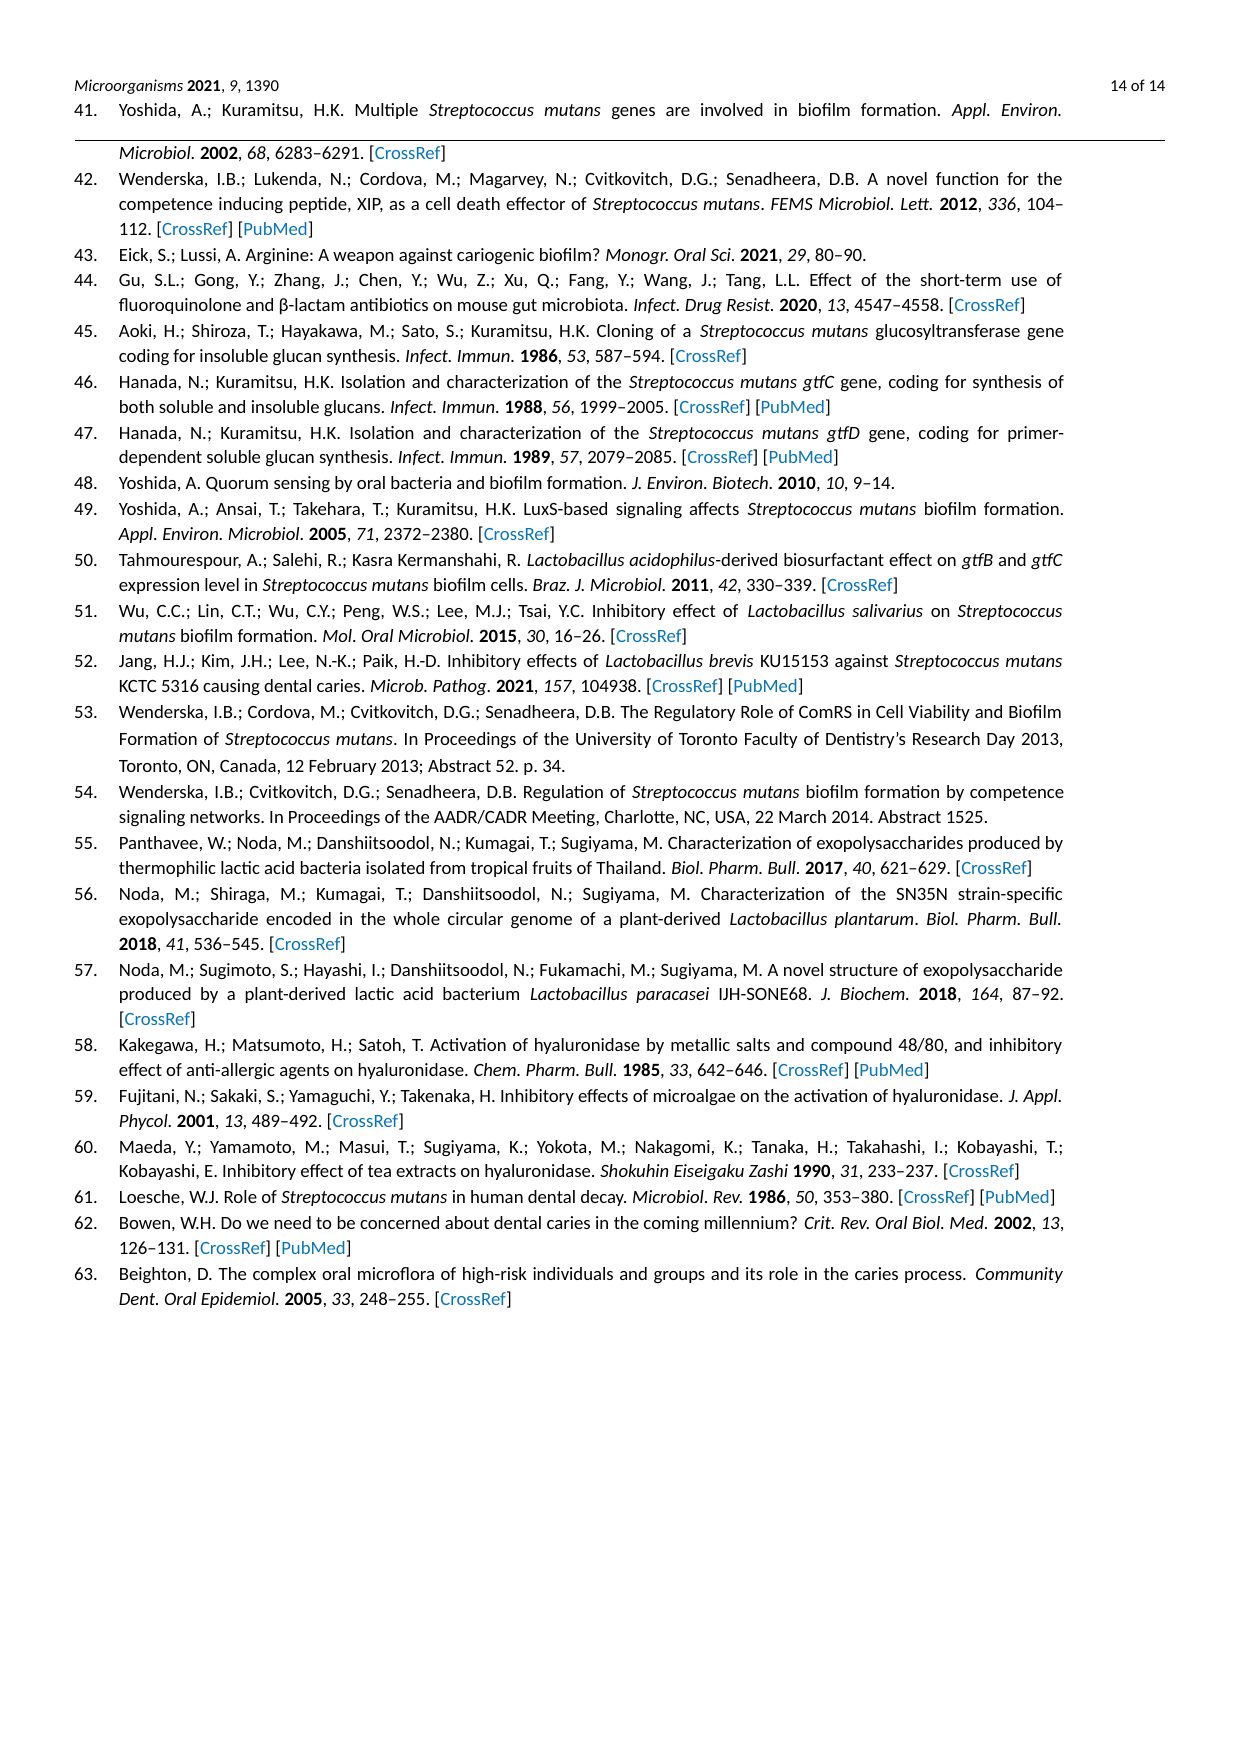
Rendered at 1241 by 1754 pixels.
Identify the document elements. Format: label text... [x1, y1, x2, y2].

list Kakegawa, H.; Matsumoto, H.; Satoh, T. Activation of hyaluronidase by metallic salts and compound 48/80, and inhibitory effect of anti-allergic agents on hyaluronidase. Chem. Pharm. Bull. 1985, 33, 642–646. [CrossRef] [PubMed] [74, 1033, 1064, 1081]
list Hanada, N.; Kuramitsu, H.K. Isolation and characterization of the Streptococcus mutans gtfC gene, coding for synthesis of both soluble and insoluble glucans. Infect. Immun. 1988, 56, 1999–2005. [CrossRef] [PubMed] [74, 370, 1064, 418]
list Loesche, W.J. Role of Streptococcus mutans in human dental decay. Microbiol. Rev. 1986, 50, 353–380. [CrossRef] [PubMed] [74, 1186, 1064, 1208]
list Tahmourespour, A.; Salehi, R.; Kasra Kermanshahi, R. Lactobacillus acidophilus-derived biosurfactant effect on gtfB and gtfC expression level in Streptococcus mutans biofilm cells. Braz. J. Microbiol. 2011, 42, 330–339. [CrossRef] [74, 548, 1064, 596]
list Fujitani, N.; Sakaki, S.; Yamaguchi, Y.; Takenaka, H. Inhibitory effects of microalgae on the activation of hyaluronidase. J. Appl. Phycol. 2001, 13, 489–492. [CrossRef] [74, 1084, 1064, 1132]
list Beighton, D. The complex oral microflora of high-risk individuals and groups and its role in the caries process. Community Dent. Oral Epidemiol. 2005, 33, 248–255. [CrossRef] [74, 1262, 1064, 1310]
list Wenderska, I.B.; Cvitkovitch, D.G.; Senadheera, D.B. Regulation of Streptococcus mutans biofilm formation by competence signaling networks. In Proceedings of the AADR/CADR Meeting, Charlotte, NC, USA, 22 March 2014. Abstract 1525. [74, 781, 1064, 828]
list Hanada, N.; Kuramitsu, H.K. Isolation and characterization of the Streptococcus mutans gtfD gene, coding for primer-dependent soluble glucan synthesis. Infect. Immun. 1989, 57, 2079–2085. [CrossRef] [PubMed] [74, 421, 1064, 469]
list Noda, M.; Shiraga, M.; Kumagai, T.; Danshiitsoodol, N.; Sugiyama, M. Characterization of the SN35N strain-specific exopolysaccharide encoded in the whole circular genome of a plant-derived Lactobacillus plantarum. Biol. Pharm. Bull. 2018, 41, 536–545. [CrossRef] [74, 882, 1064, 955]
list Eick, S.; Lussi, A. Arginine: A weapon against cariogenic biofilm? Monogr. Oral Sci. 2021, 29, 80–90. [74, 243, 1064, 266]
list Gu, S.L.; Gong, Y.; Zhang, J.; Chen, Y.; Wu, Z.; Xu, Q.; Fang, Y.; Wang, J.; Tang, L.L. Effect of the short-term use of fluoroquinolone and β-lactam antibiotics on mouse gut microbiota. Infect. Drug Resist. 2020, 13, 4547–4558. [CrossRef] [74, 269, 1064, 316]
list Jang, H.J.; Kim, J.H.; Lee, N.-K.; Paik, H.-D. Inhibitory effects of Lactobacillus brevis KU15153 against Streptococcus mutans KCTC 5316 causing dental caries. Microb. Pathog. 2021, 157, 104938. [CrossRef] [PubMed] [74, 649, 1064, 697]
list Aoki, H.; Shiroza, T.; Hayakawa, M.; Sato, S.; Kuramitsu, H.K. Cloning of a Streptococcus mutans glucosyltransferase gene coding for insoluble glucan synthesis. Infect. Immun. 1986, 53, 587–594. [CrossRef] [74, 319, 1064, 367]
list Maeda, Y.; Yamamoto, M.; Masui, T.; Sugiyama, K.; Yokota, M.; Nakagomi, K.; Tanaka, H.; Takahashi, I.; Kobayashi, T.; Kobayashi, E. Inhibitory effect of tea extracts on hyaluronidase. Shokuhin Eiseigaku Zashi 1990, 31, 233–237. [CrossRef] [74, 1135, 1064, 1183]
list Yoshida, A. Quorum sensing by oral bacteria and biofilm formation. J. Environ. Biotech. 2010, 10, 9–14. [74, 472, 1064, 494]
list Wu, C.C.; Lin, C.T.; Wu, C.Y.; Peng, W.S.; Lee, M.J.; Tsai, Y.C. Inhibitory effect of Lactobacillus salivarius on Streptococcus mutans biofilm formation. Mol. Oral Microbiol. 2015, 30, 16–26. [CrossRef] [74, 599, 1064, 647]
list Yoshida, A.; Ansai, T.; Takehara, T.; Kuramitsu, H.K. LuxS-based signaling affects Streptococcus mutans biofilm formation. Appl. Environ. Microbiol. 2005, 71, 2372–2380. [CrossRef] [74, 497, 1064, 545]
list Bowen, W.H. Do we need to be concerned about dental caries in the coming millennium? Crit. Rev. Oral Biol. Med. 2002, 13, 126–131. [CrossRef] [PubMed] [74, 1211, 1064, 1259]
list Wenderska, I.B.; Cordova, M.; Cvitkovitch, D.G.; Senadheera, D.B. The Regulatory Role of ComRS in Cell Viability and Biofilm Formation of Streptococcus mutans. In Proceedings of the University of Toronto Faculty of Dentistry’s Research Day 2013, Toronto, ON, Canada, 12 February 2013; Abstract 52. p. 34. [74, 700, 1064, 777]
list Panthavee, W.; Noda, M.; Danshiitsoodol, N.; Kumagai, T.; Sugiyama, M. Characterization of exopolysaccharides produced by thermophilic lactic acid bacteria isolated from tropical fruits of Thailand. Biol. Pharm. Bull. 2017, 40, 621–629. [CrossRef] [74, 831, 1064, 879]
list Yoshida, A.; Kuramitsu, H.K. Multiple Streptococcus mutans genes are involved in biofilm formation. Appl. Environ. Microbiol. 2002, 68, 6283–6291. [CrossRef] [74, 98, 1064, 164]
list Noda, M.; Sugimoto, S.; Hayashi, I.; Danshiitsoodol, N.; Fukamachi, M.; Sugiyama, M. A novel structure of exopolysaccharide produced by a plant-derived lactic acid bacterium Lactobacillus paracasei IJH-SONE68. J. Biochem. 2018, 164, 87–92. [CrossRef] [74, 958, 1064, 1030]
list Wenderska, I.B.; Lukenda, N.; Cordova, M.; Magarvey, N.; Cvitkovitch, D.G.; Senadheera, D.B. A novel function for the competence inducing peptide, XIP, as a cell death effector of Streptococcus mutans. FEMS Microbiol. Lett. 2012, 336, 104–112. [CrossRef] [PubMed] [74, 167, 1064, 240]
